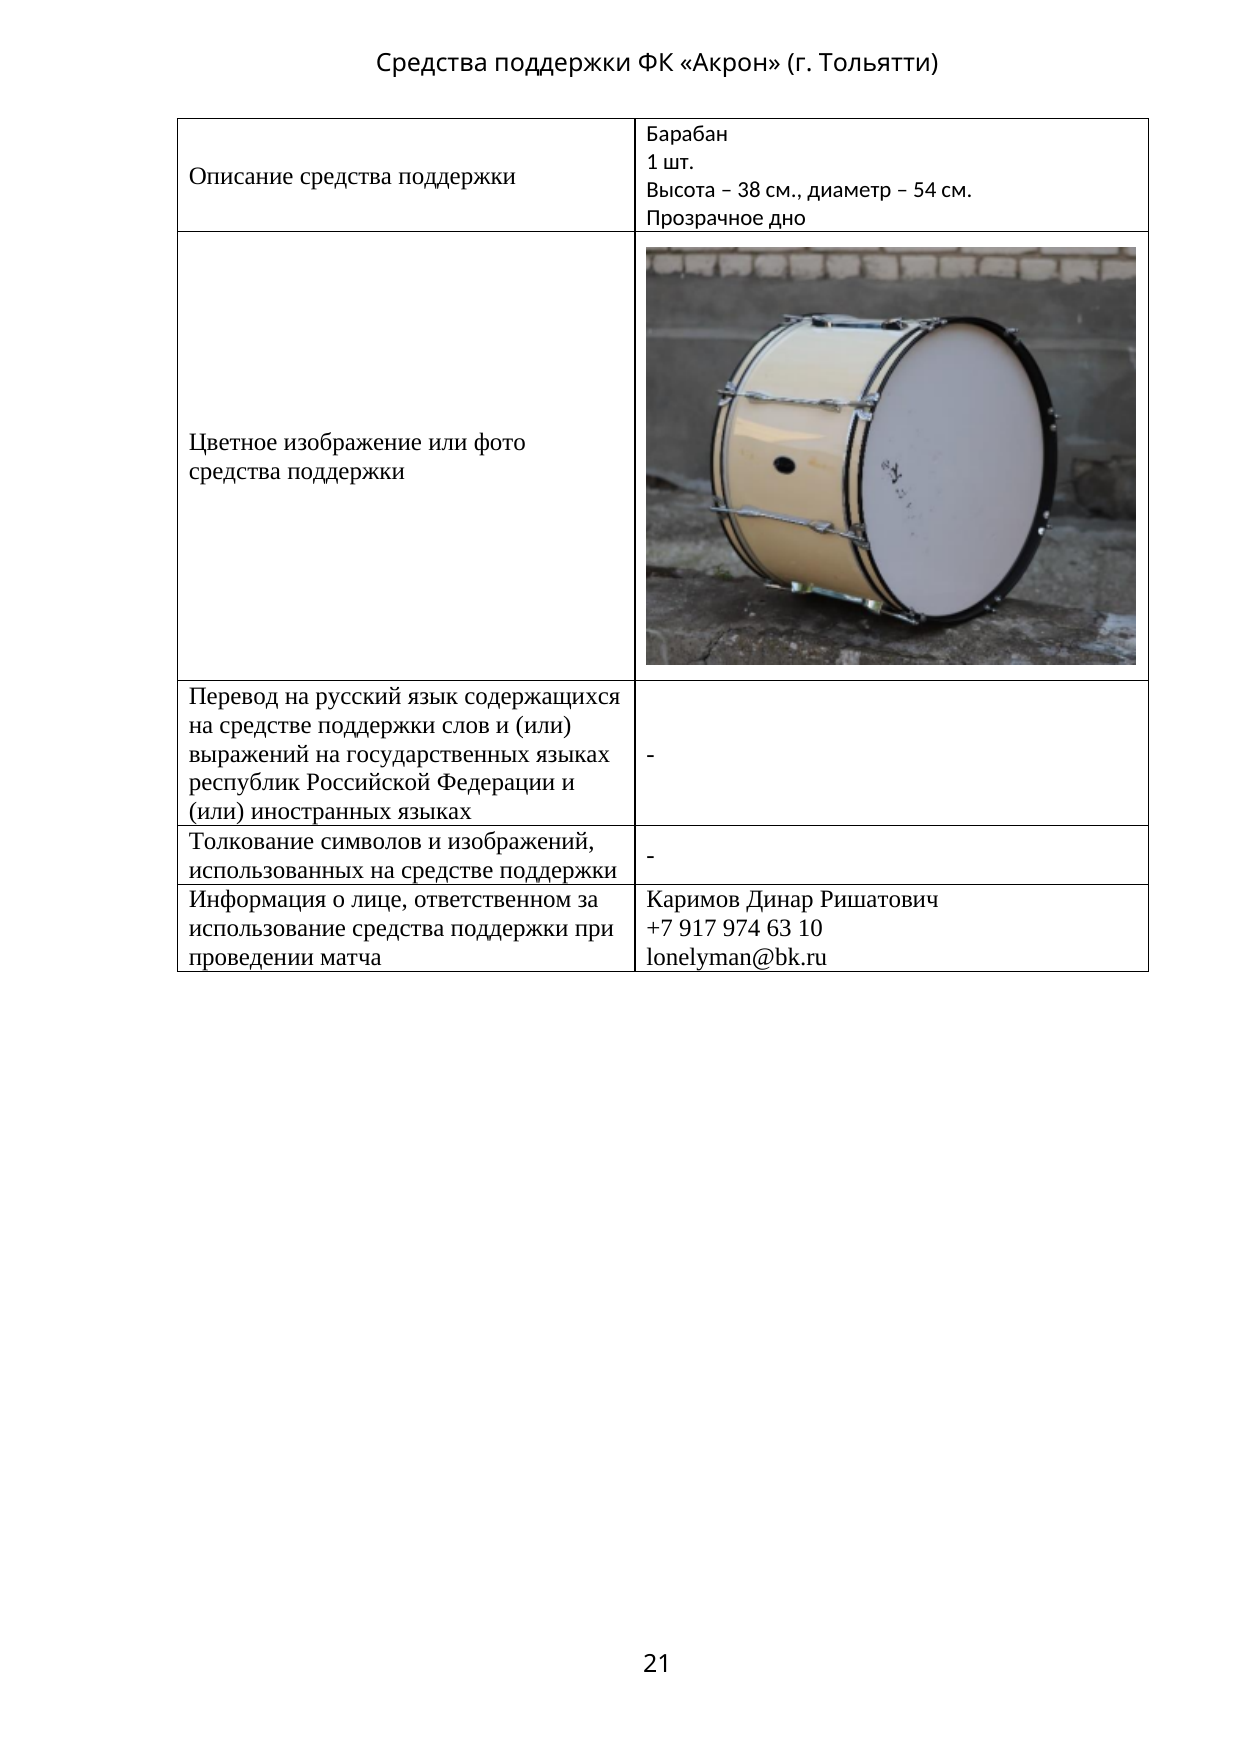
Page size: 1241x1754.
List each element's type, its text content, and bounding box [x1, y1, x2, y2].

table_cell [636, 885, 1148, 971]
table_header [636, 119, 1148, 231]
table_cell Перевод на русский язык содержащихся на средстве поддержки слов и (или) выражений на государственных языках республик Российской Федерации и (или) иностранных языках [178, 681, 634, 825]
table_header Описание средства поддержки [178, 119, 634, 231]
table_cell Информация о лице, ответственном за использование средства поддержки при проведении матча [178, 885, 634, 971]
table_cell Цветное изображение или фото средства поддержки [178, 232, 634, 680]
table_cell Толкование символов и изображений, использованных на средстве поддержки [178, 826, 634, 883]
picture [646, 247, 1136, 665]
